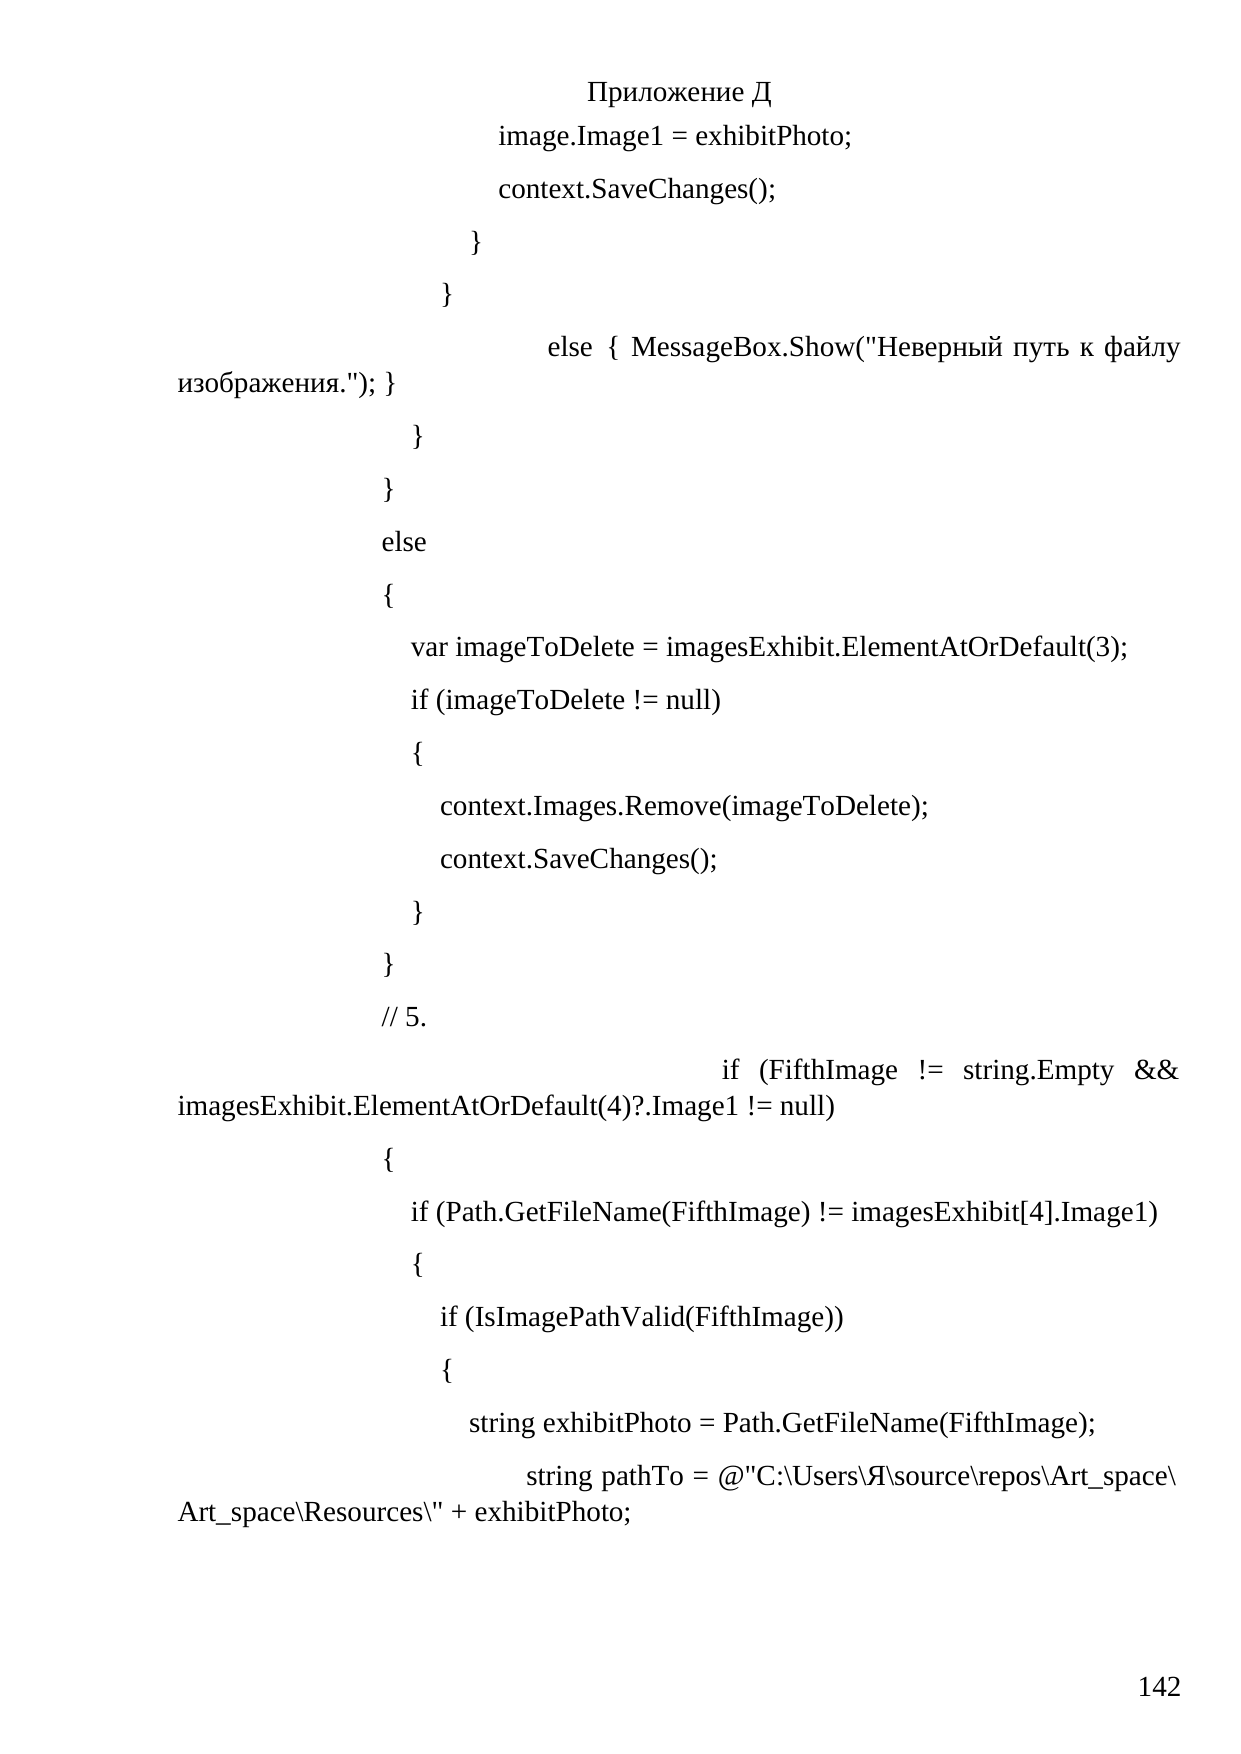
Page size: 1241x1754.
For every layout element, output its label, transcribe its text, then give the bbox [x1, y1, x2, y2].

text string pathTo = @"C:\Users\Я\source\repos\Art_space\Art_space\Resources\" + exhibitPhoto; [177, 1458, 1181, 1528]
text var imageToDelete = imagesExhibit.ElementAtOrDefault(3); [177, 629, 1181, 663]
text { [177, 735, 1181, 769]
text if (FifthImage != string.Empty && imagesExhibit.ElementAtOrDefault(4)?.Image1 != null) [177, 1052, 1181, 1122]
text context.Images.Remove(imageToDelete); [177, 788, 1181, 822]
text { [177, 1247, 1181, 1280]
text // 5. [177, 999, 1181, 1033]
text { [177, 1352, 1181, 1386]
text { [177, 1141, 1181, 1174]
text else { MessageBox.Show("Неверный путь к файлу изображения."); } [177, 329, 1181, 399]
text } [177, 277, 1181, 310]
text context.SaveChanges(); [177, 841, 1181, 874]
text } [177, 224, 1181, 257]
text } [177, 894, 1181, 927]
text { [177, 577, 1181, 610]
text if (IsImagePathValid(FifthImage)) [177, 1299, 1181, 1333]
text if (imageToDelete != null) [177, 682, 1181, 716]
text string exhibitPhoto = Path.GetFileName(FifthImage); [177, 1405, 1181, 1439]
text } [177, 418, 1181, 452]
text context.SaveChanges(); [177, 171, 1181, 204]
text else [177, 524, 1181, 557]
text image.Image1 = exhibitPhoto; [177, 118, 1181, 152]
text } [177, 946, 1181, 980]
text if (Path.GetFileName(FifthImage) != imagesExhibit[4].Image1) [177, 1194, 1181, 1227]
text } [177, 471, 1181, 505]
